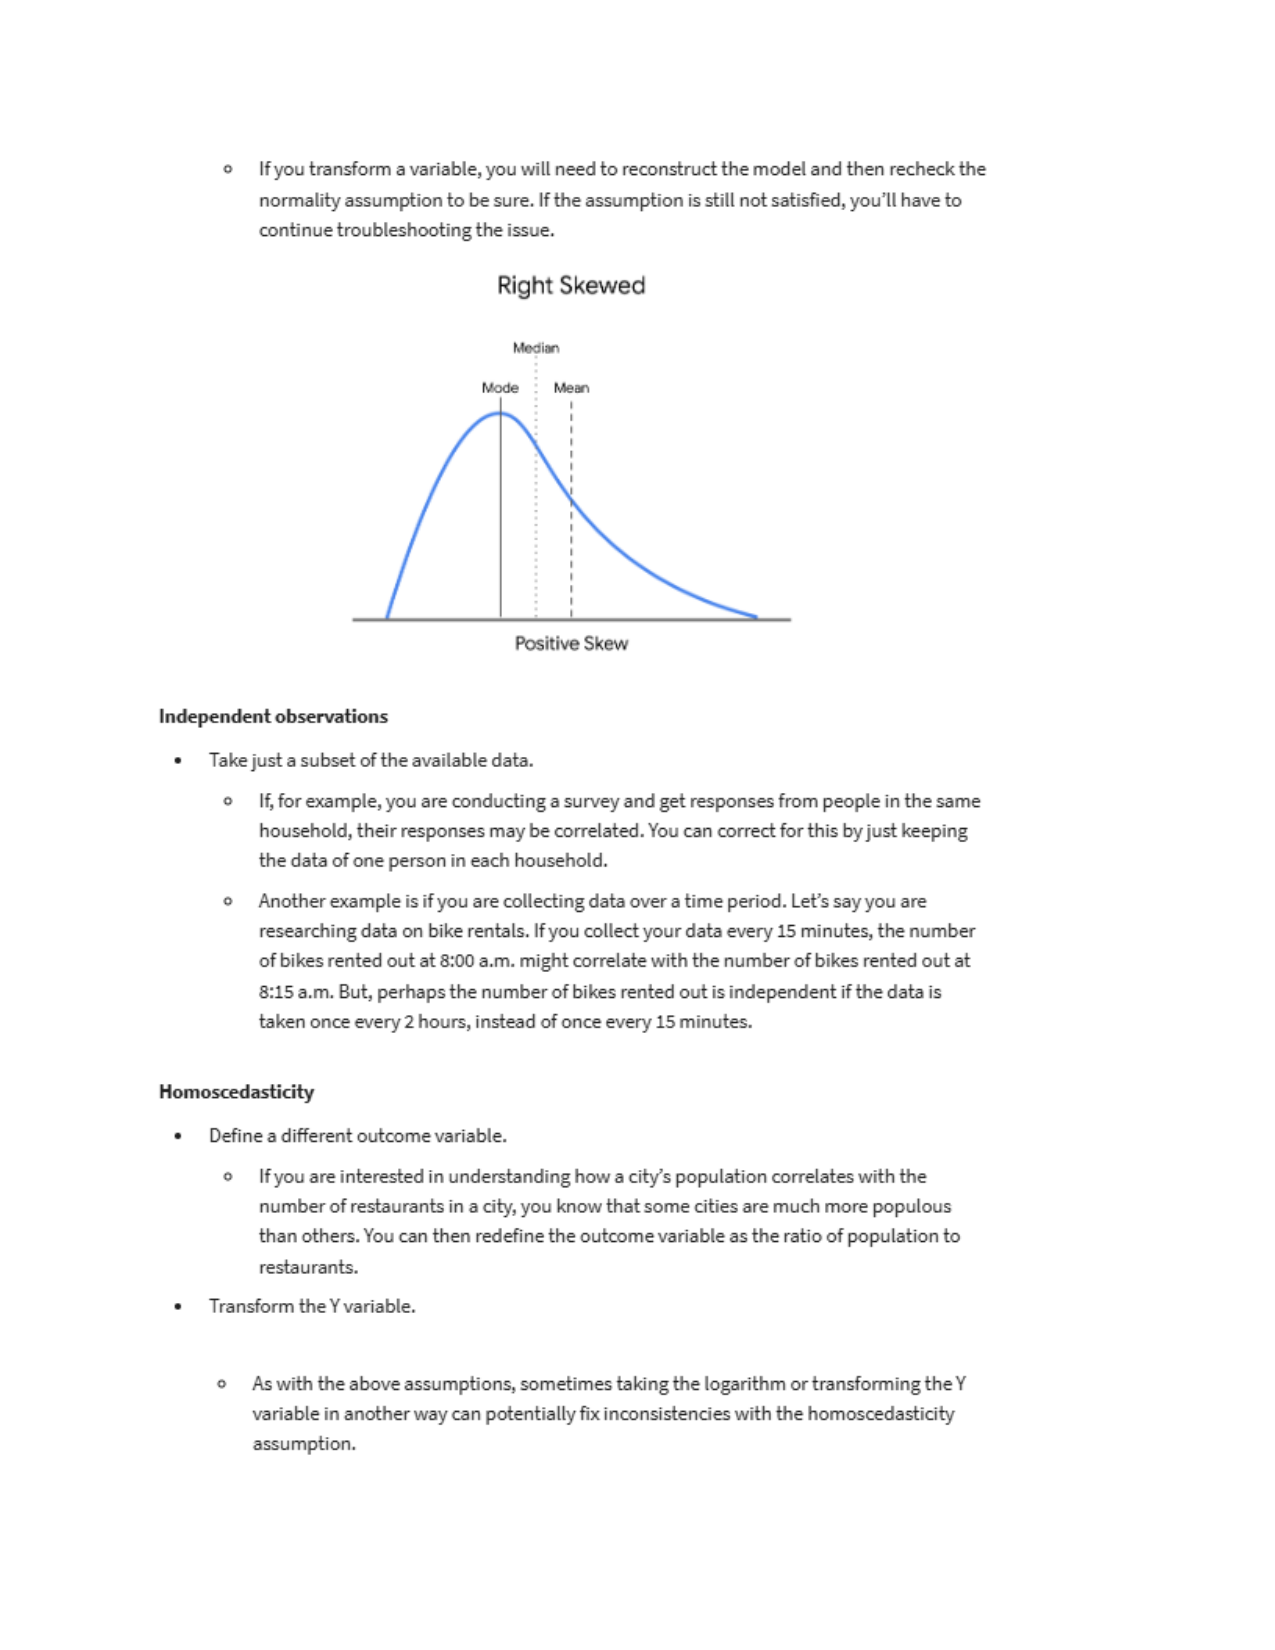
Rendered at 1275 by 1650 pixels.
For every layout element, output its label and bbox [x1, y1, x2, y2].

picture [150, 1359, 979, 1477]
picture [150, 150, 1007, 1338]
